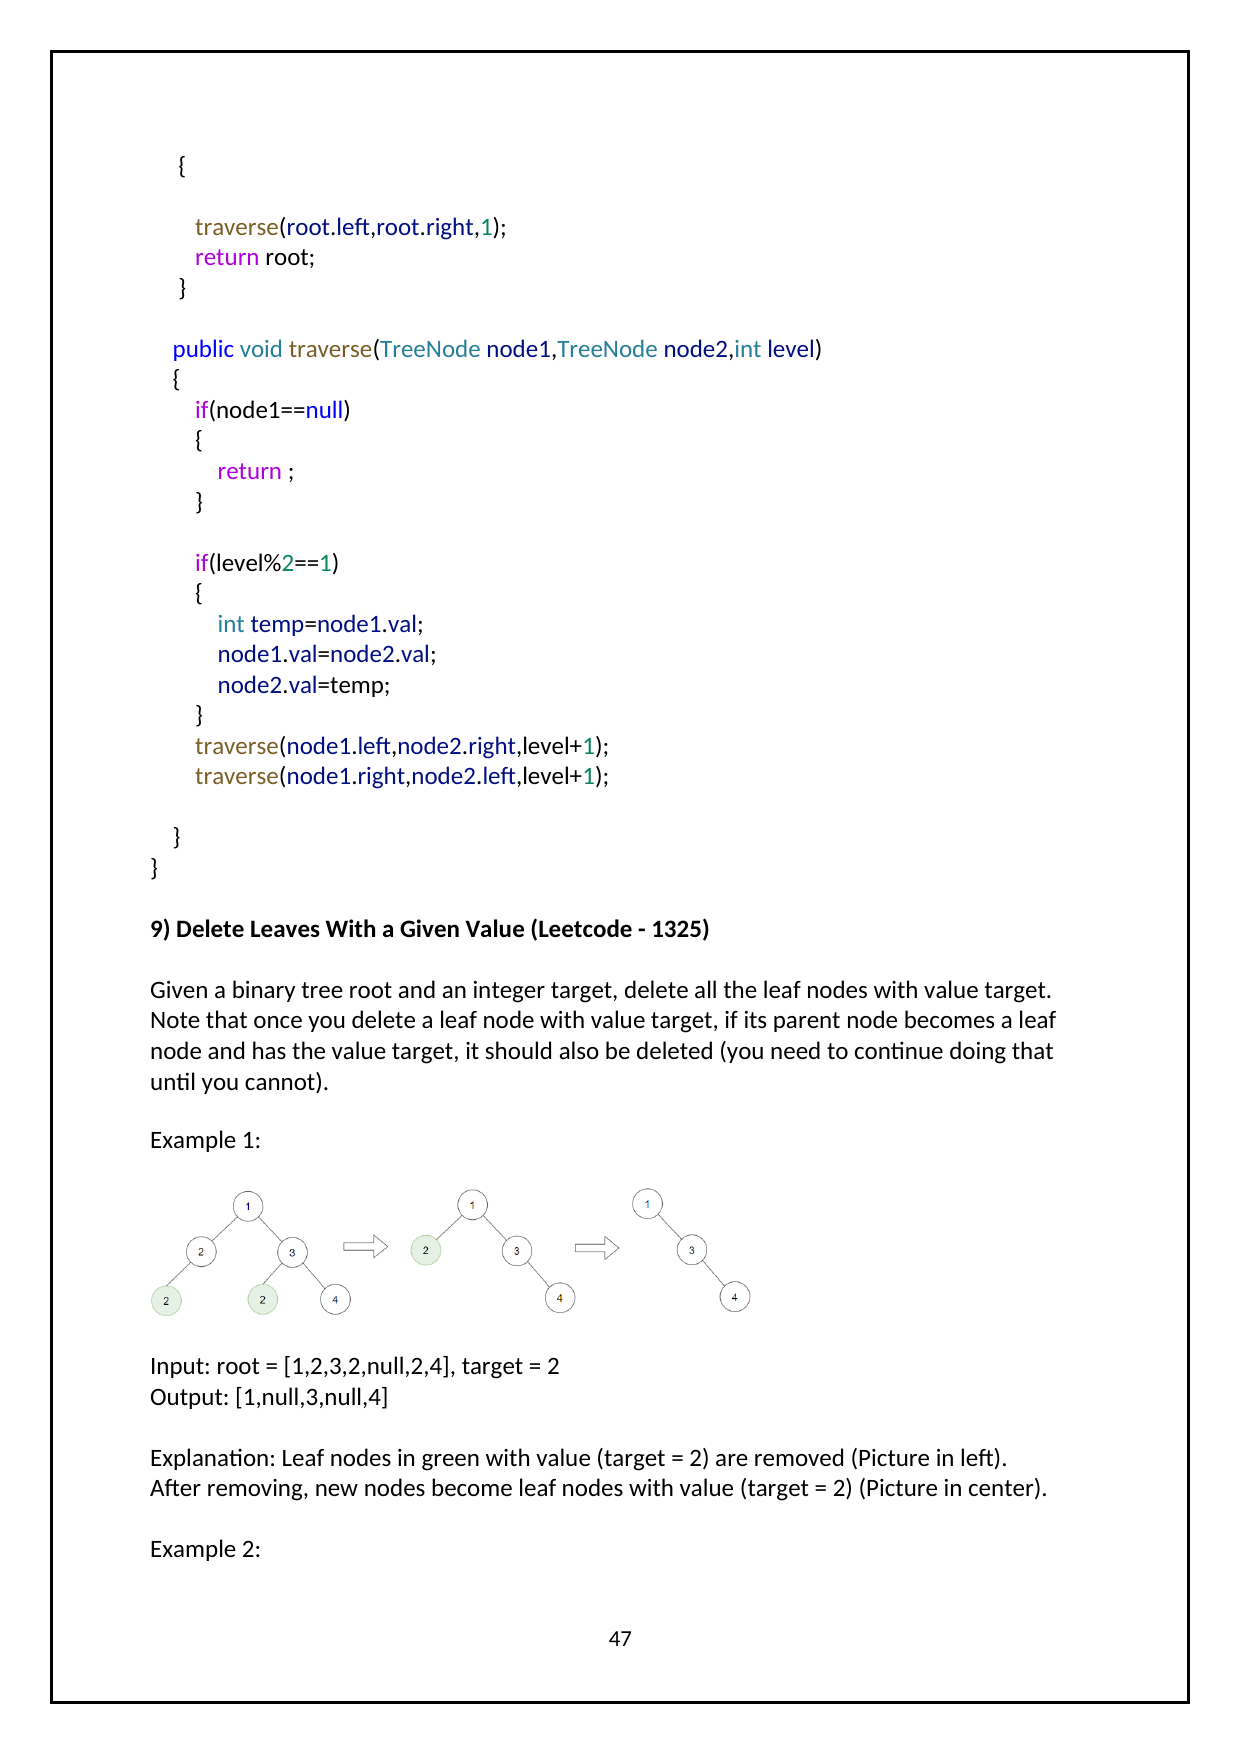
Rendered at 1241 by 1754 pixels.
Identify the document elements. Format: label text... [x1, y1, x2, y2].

text traverse(node1.right,node2.left,level+1); [150, 760, 1090, 791]
text Output: [1,null,3,null,4] [150, 1381, 1090, 1411]
text Explanation: Leaf nodes in green with value (target = 2) are removed (Picture in left). [150, 1442, 1090, 1472]
text return root; [150, 242, 1090, 272]
text } [150, 852, 1090, 882]
text if(level%2==1) [150, 547, 1090, 577]
text Example 2: [150, 1533, 1090, 1564]
text } [150, 699, 1090, 730]
text traverse(root.left,root.right,1); [150, 211, 1090, 242]
text Note that once you delete a leaf node with value target, if its parent node becomes a leaf node and has the value target, it should also be deleted (you need to continue doing that until you cannot). [150, 1004, 1090, 1096]
text if(node1==null) [150, 394, 1090, 425]
text node2.val=temp; [150, 669, 1090, 699]
text Input: root = [1,2,3,2,null,2,4], target = 2 [150, 1350, 1090, 1381]
text node1.val=node2.val; [150, 638, 1090, 669]
text { [150, 364, 1090, 394]
text } [150, 486, 1090, 516]
text Given a binary tree root and an integer target, delete all the leaf nodes with value target. [150, 974, 1090, 1004]
text 9) Delete Leaves With a Given Value (Leetcode - 1325) [150, 913, 1090, 943]
text public void traverse(TreeNode node1,TreeNode node2,int level) [150, 333, 1090, 364]
text int temp=node1.val; [150, 608, 1090, 638]
text { [150, 577, 1090, 608]
text After removing, new nodes become leaf nodes with value (target = 2) (Picture in center). [150, 1472, 1090, 1503]
text { [150, 150, 1090, 181]
text { [150, 425, 1090, 455]
text } [150, 272, 1090, 303]
text traverse(node1.left,node2.right,level+1); [150, 730, 1090, 760]
picture [150, 1185, 752, 1320]
text Example 1: [150, 1124, 1090, 1155]
text } [150, 821, 1090, 852]
text return ; [150, 455, 1090, 486]
